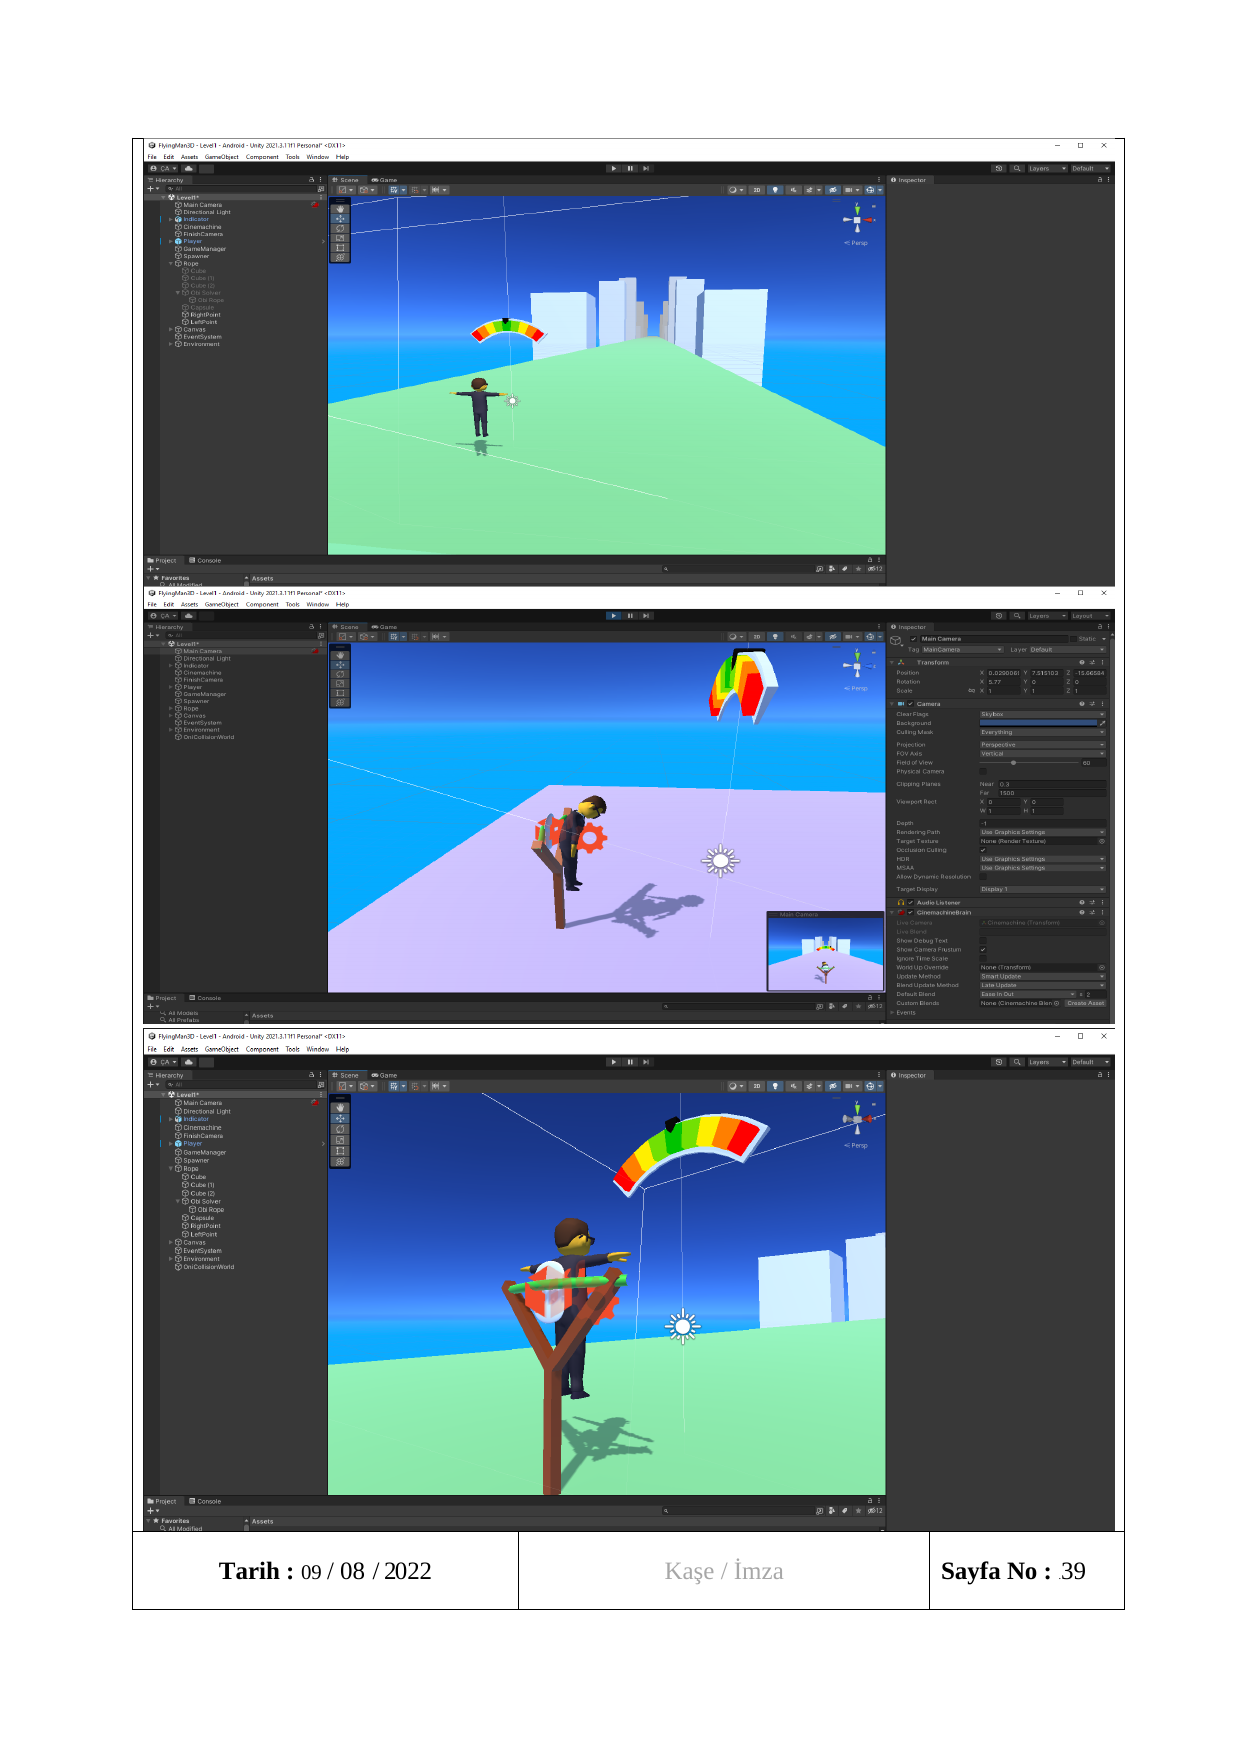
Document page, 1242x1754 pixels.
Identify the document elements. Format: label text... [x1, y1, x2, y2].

table_cell Kaşe / İmza [519, 1532, 929, 1609]
picture [143, 1028, 1115, 1531]
table_header [133, 139, 1124, 1531]
picture [143, 138, 1115, 1024]
table_cell Sayfa No : .39 [930, 1532, 1124, 1609]
table_cell Tarih : 09 / 08 / 2022 [133, 1532, 518, 1609]
